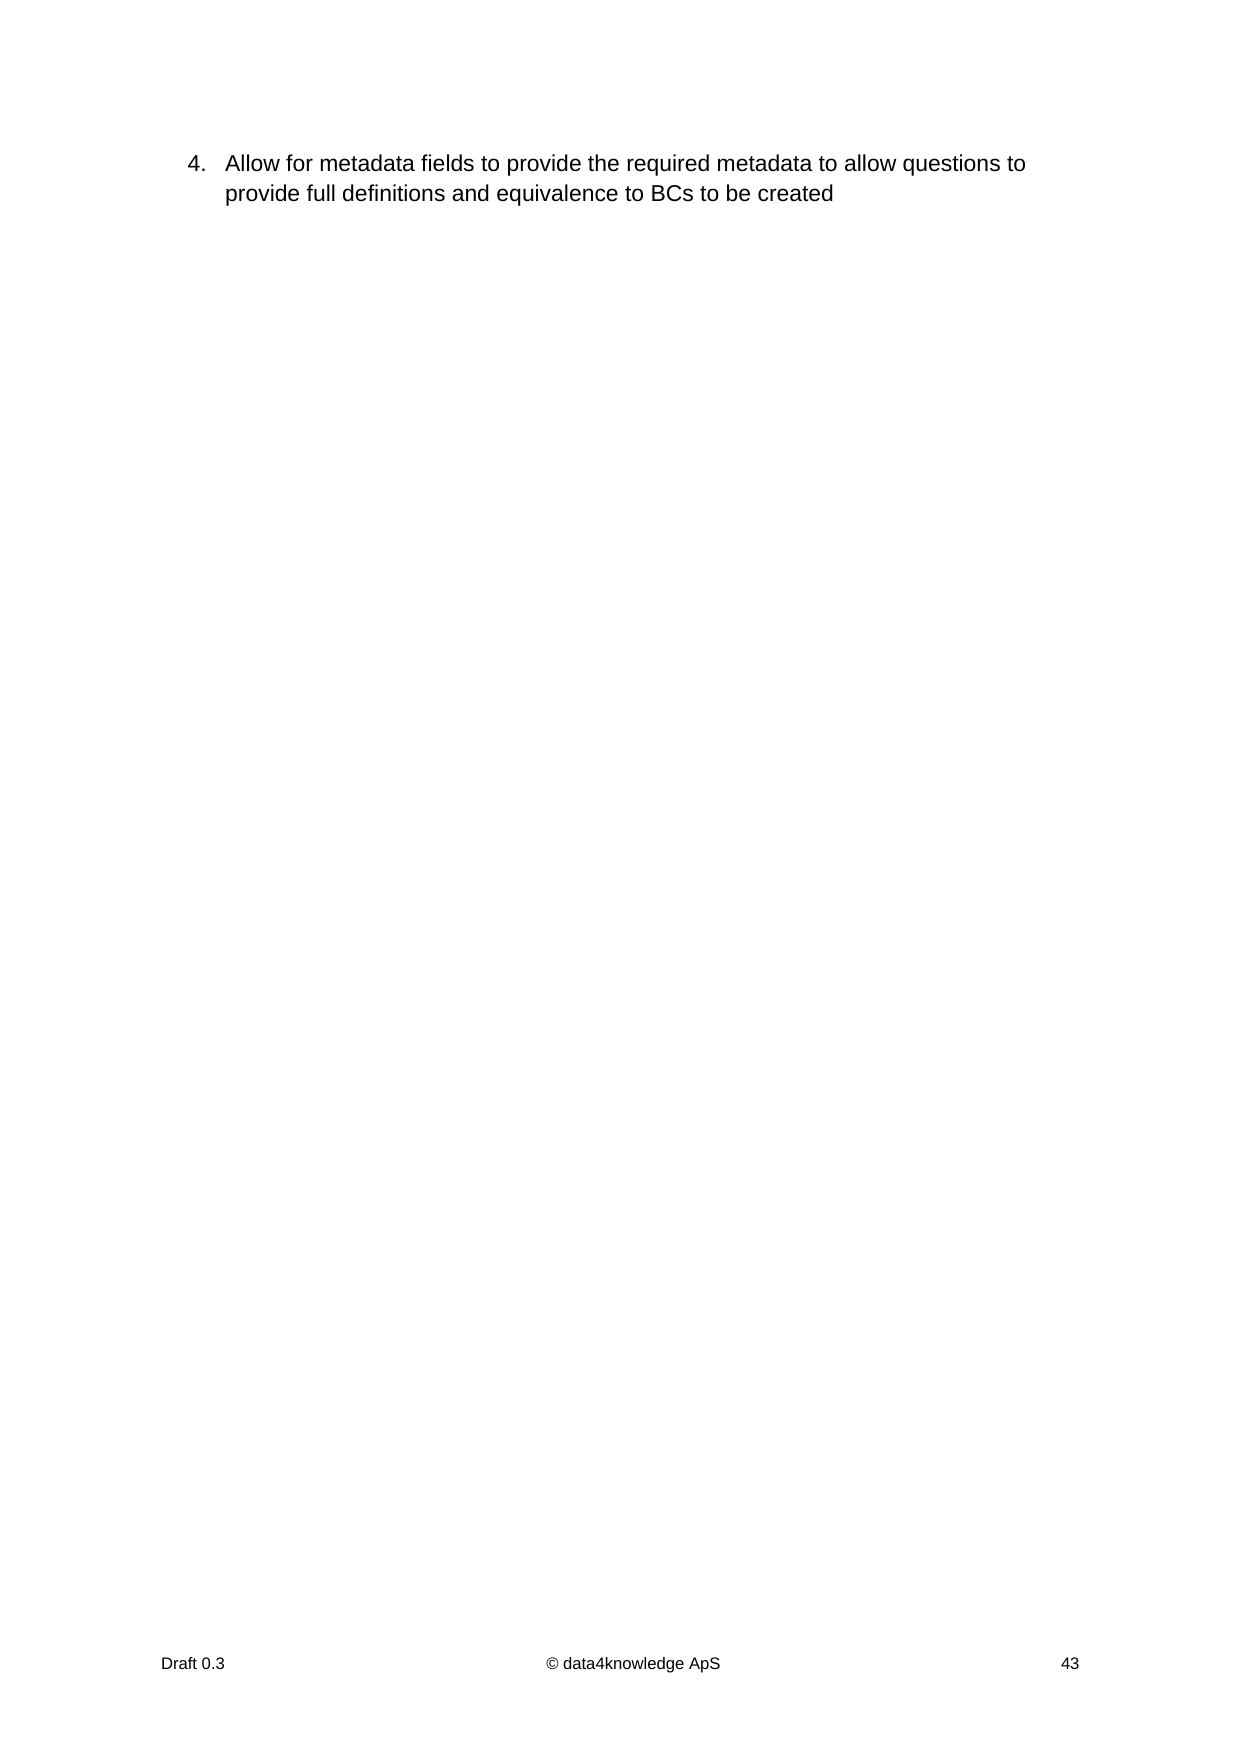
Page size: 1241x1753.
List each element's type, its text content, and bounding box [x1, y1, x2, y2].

list Allow for metadata fields to provide the required metadata to allow questions to provide full definitions and equivalence to BCs to be created [187, 150, 1090, 207]
